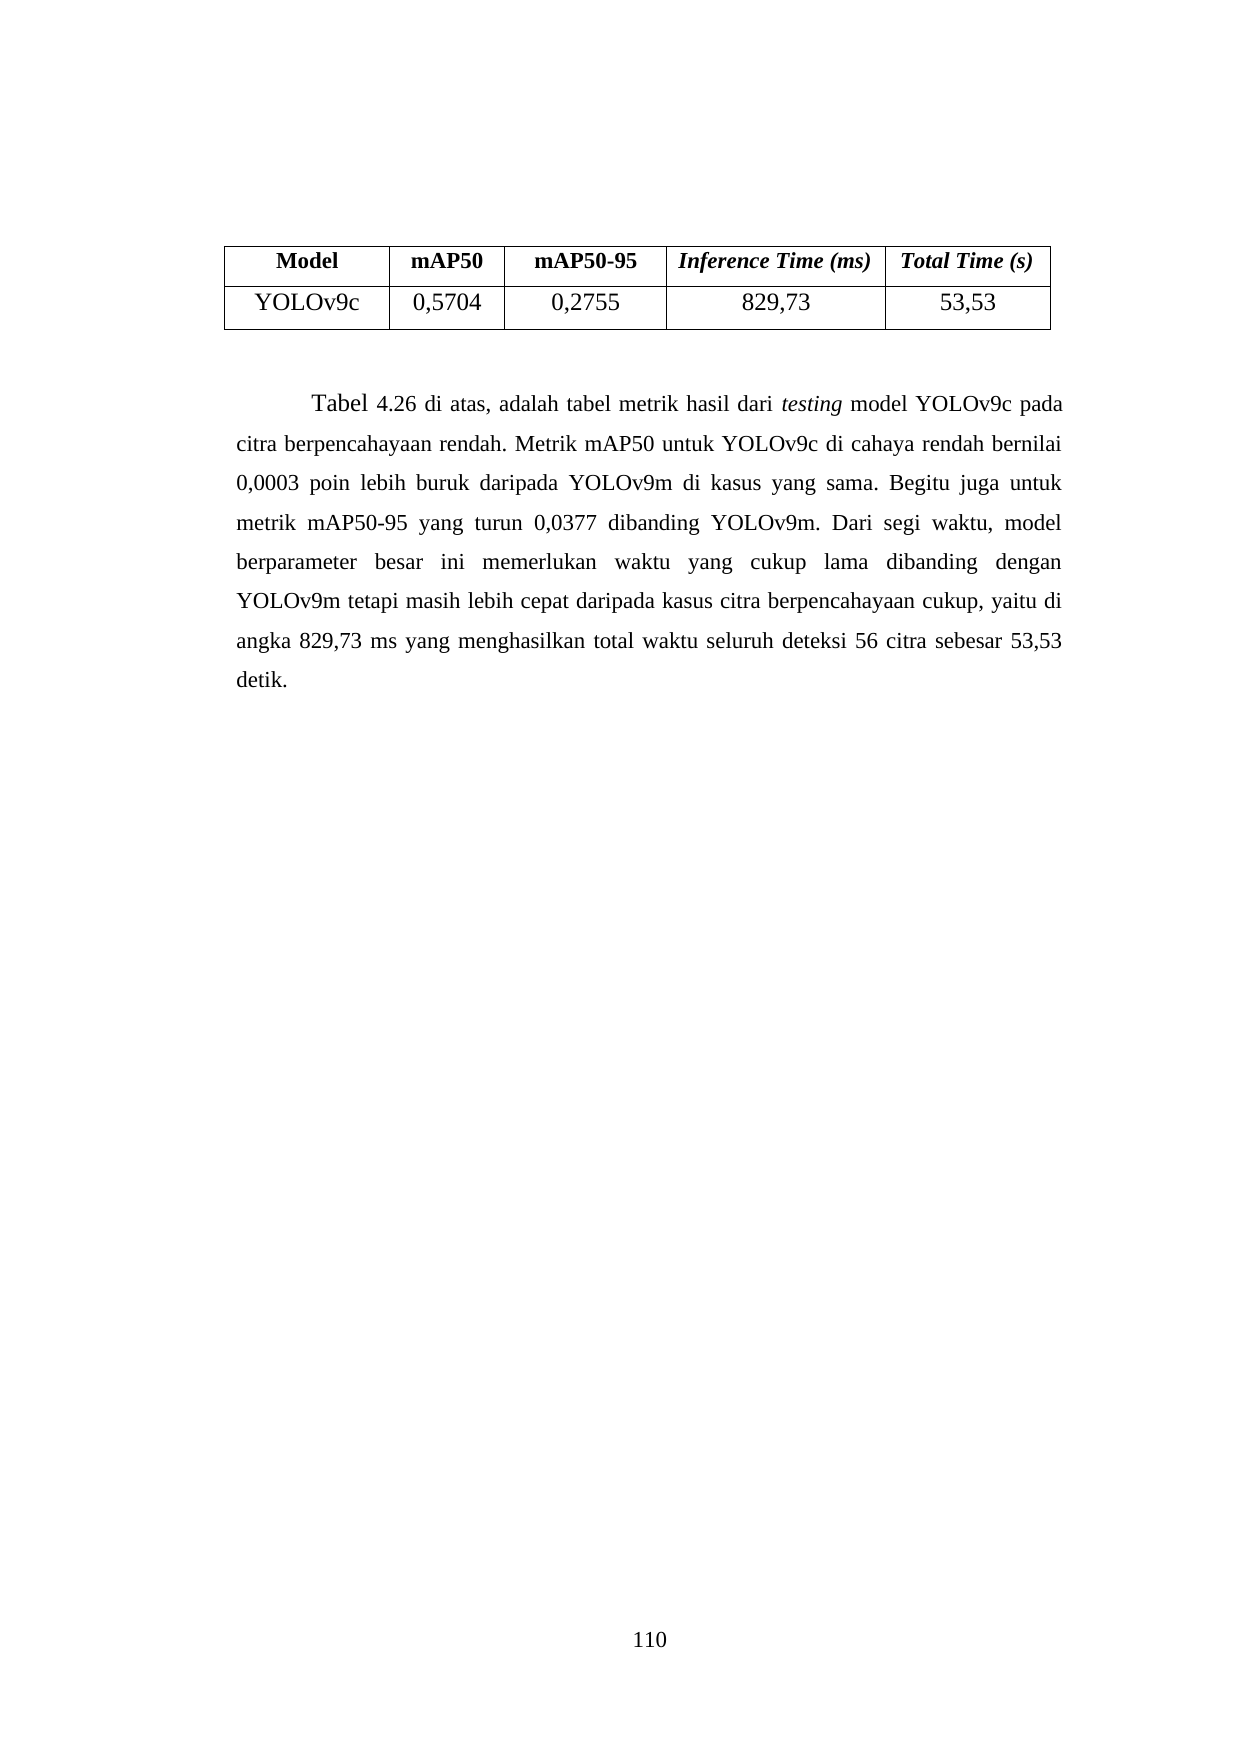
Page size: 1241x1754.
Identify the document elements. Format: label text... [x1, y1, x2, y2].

table_cell 53,53 [886, 287, 1050, 329]
table_header mAP50 [390, 247, 504, 286]
table_cell 0,5704 [390, 287, 504, 329]
table_cell YOLOv9c [225, 287, 389, 329]
table_header Inference Time (ms) [667, 247, 885, 286]
table_header mAP50-95 [505, 247, 666, 286]
table_cell 829,73 [667, 287, 885, 329]
table_cell 0,2755 [505, 287, 666, 329]
text Tabel 4.26 di atas, adalah tabel metrik hasil dari testing model YOLOv9c pada citra berpencahayaan rendah. Metrik mAP50 untuk YOLOv9c di cahaya rendah bernilai 0,0003 poin lebih buruk daripada YOLOv9m di kasus yang sama. Begitu juga untuk metrik mAP50-95 yang turun 0,0377 dibanding YOLOv9m. Dari segi waktu, model berparameter besar ini memerlukan waktu yang cukup lama dibanding dengan YOLOv9m tetapi masih lebih cepat daripada kasus citra berpencahayaan cukup, yaitu di angka 829,73 ms yang menghasilkan total waktu seluruh deteksi 56 citra sebesar 53,53 detik. [236, 388, 1063, 693]
table_header Total Time (s) [886, 247, 1050, 286]
table_header Model [225, 247, 389, 286]
